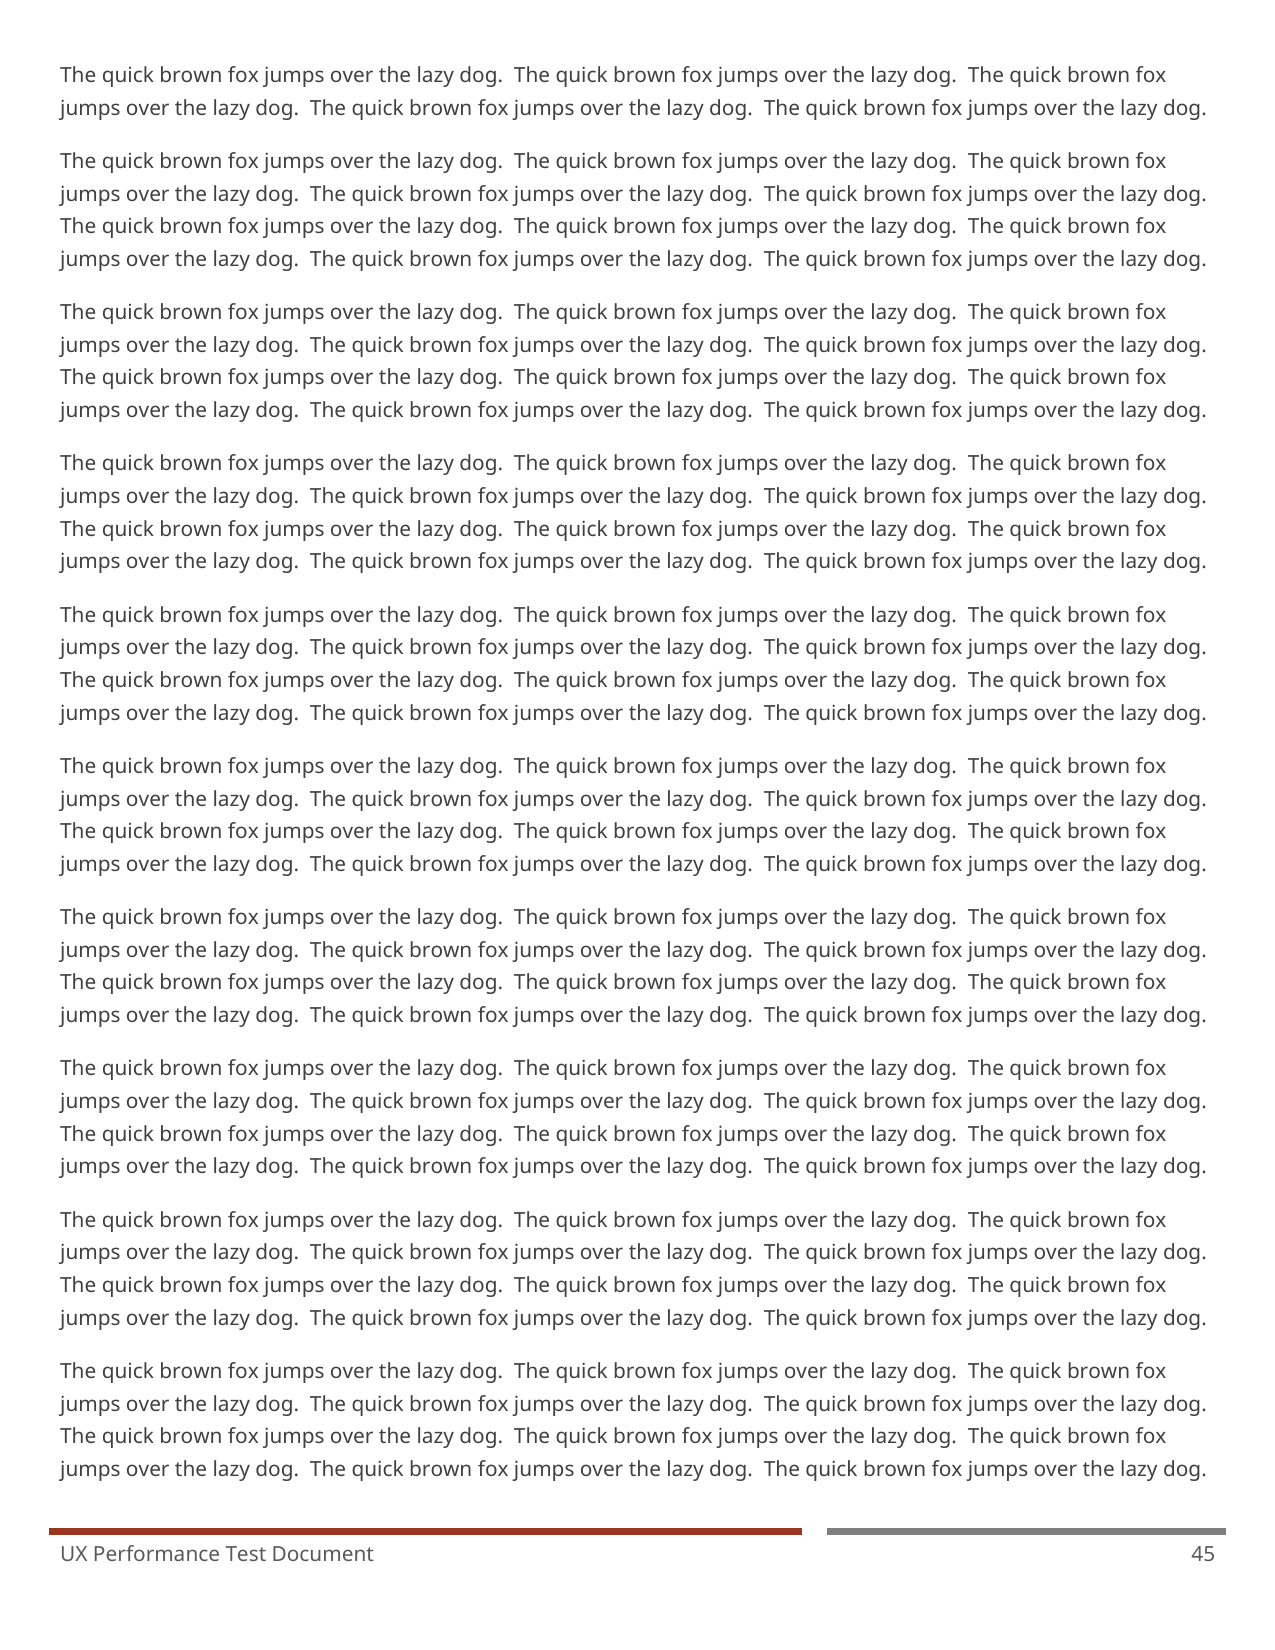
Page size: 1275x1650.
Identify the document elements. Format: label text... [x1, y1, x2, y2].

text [60, 60, 1215, 121]
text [60, 1356, 1215, 1482]
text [60, 146, 1215, 272]
